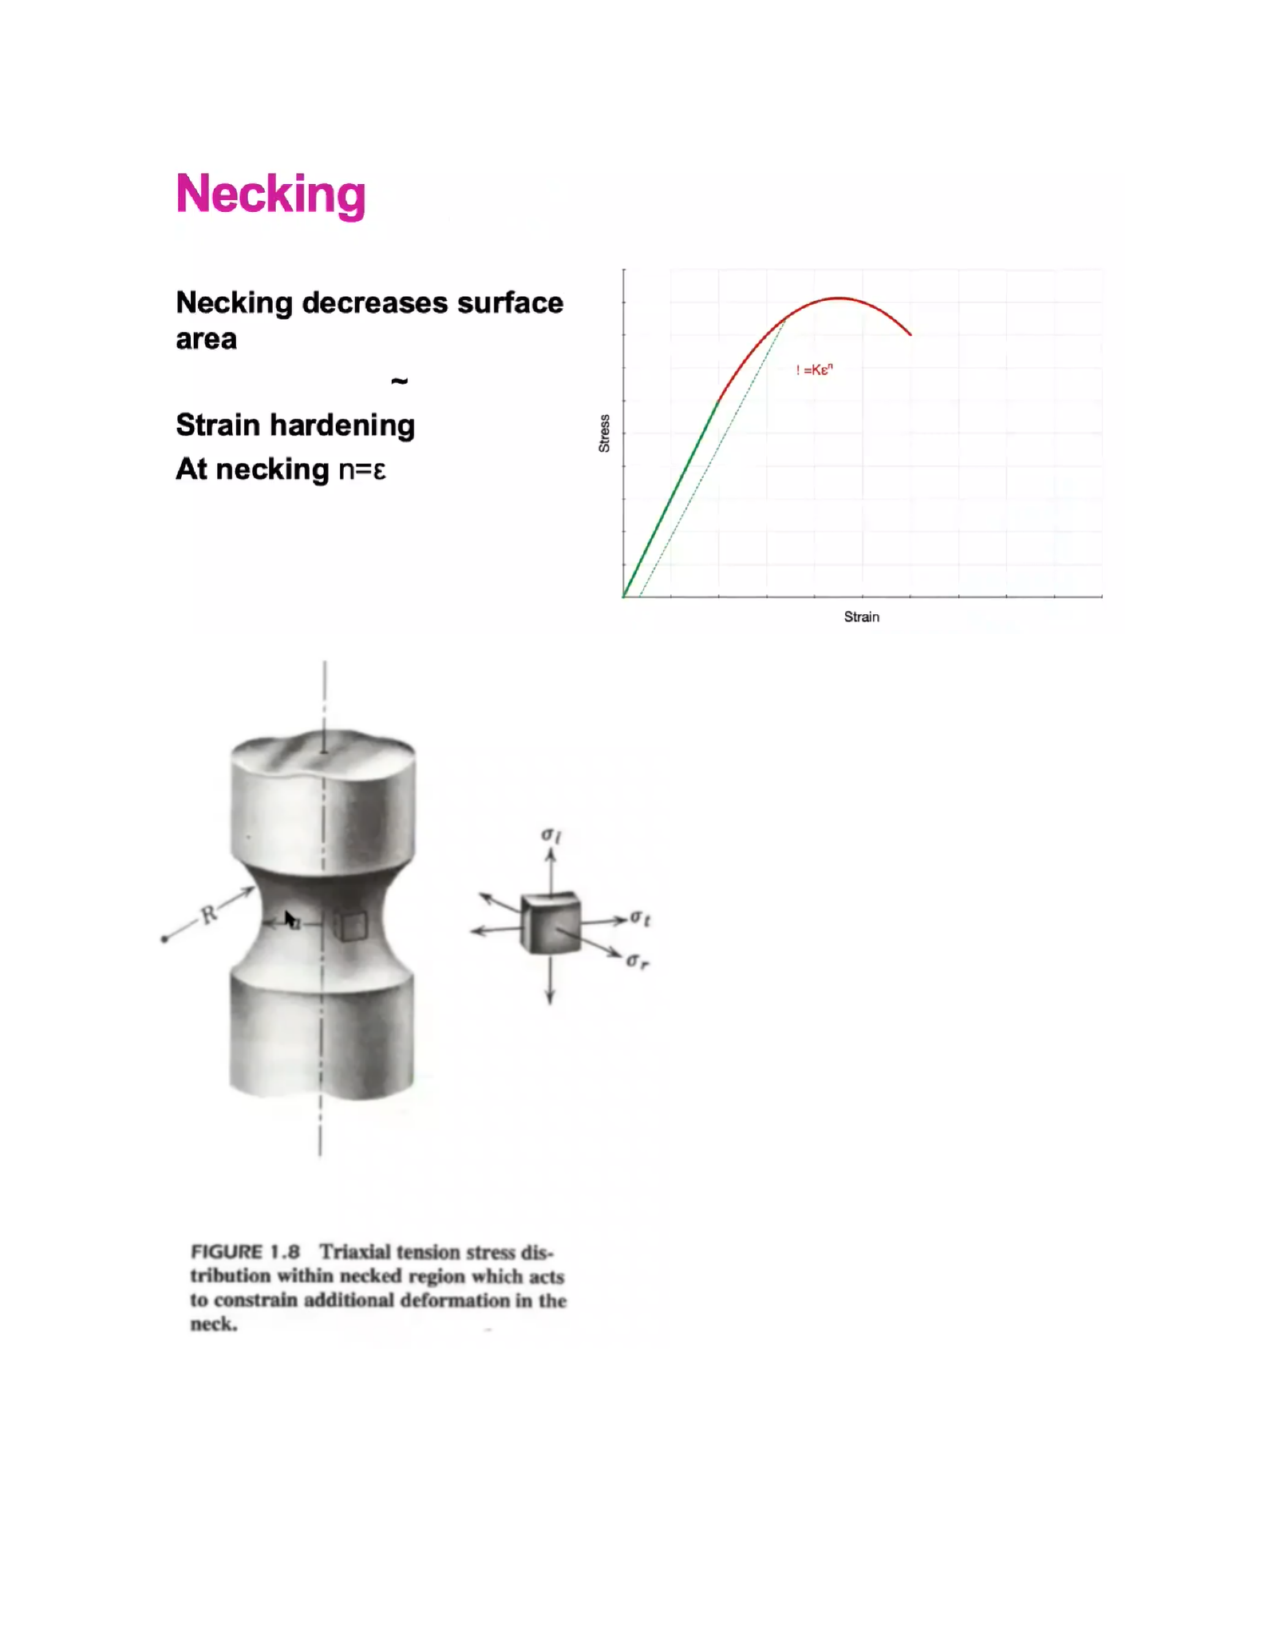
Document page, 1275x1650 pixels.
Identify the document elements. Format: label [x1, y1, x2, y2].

picture [150, 637, 670, 1349]
picture [150, 150, 1125, 634]
